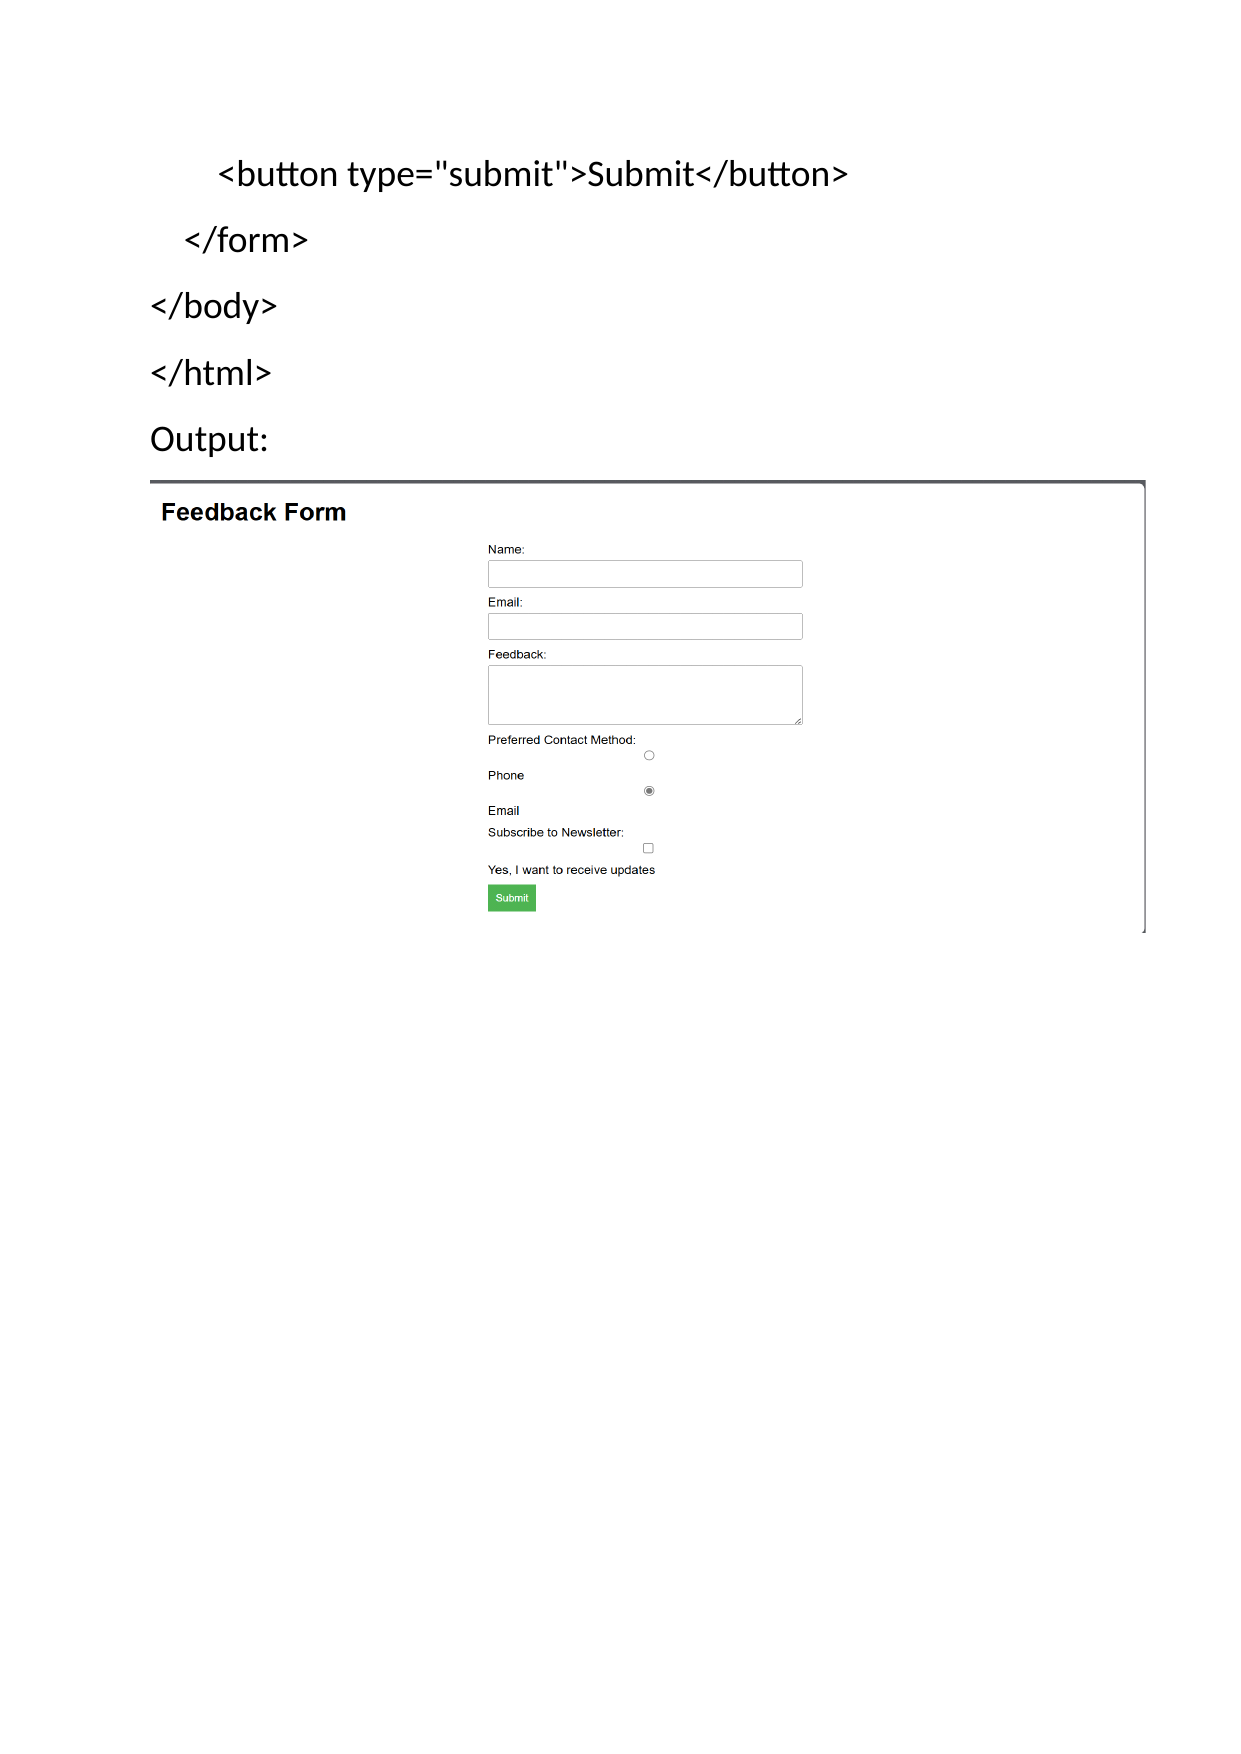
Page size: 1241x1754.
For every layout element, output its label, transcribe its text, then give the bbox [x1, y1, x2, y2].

text Output: [150, 414, 1090, 460]
text </html> [150, 348, 1090, 394]
text <button type="submit">Submit</button> [150, 150, 1090, 196]
text </body> [150, 282, 1090, 328]
picture [150, 480, 1146, 933]
text </form> [150, 216, 1090, 262]
